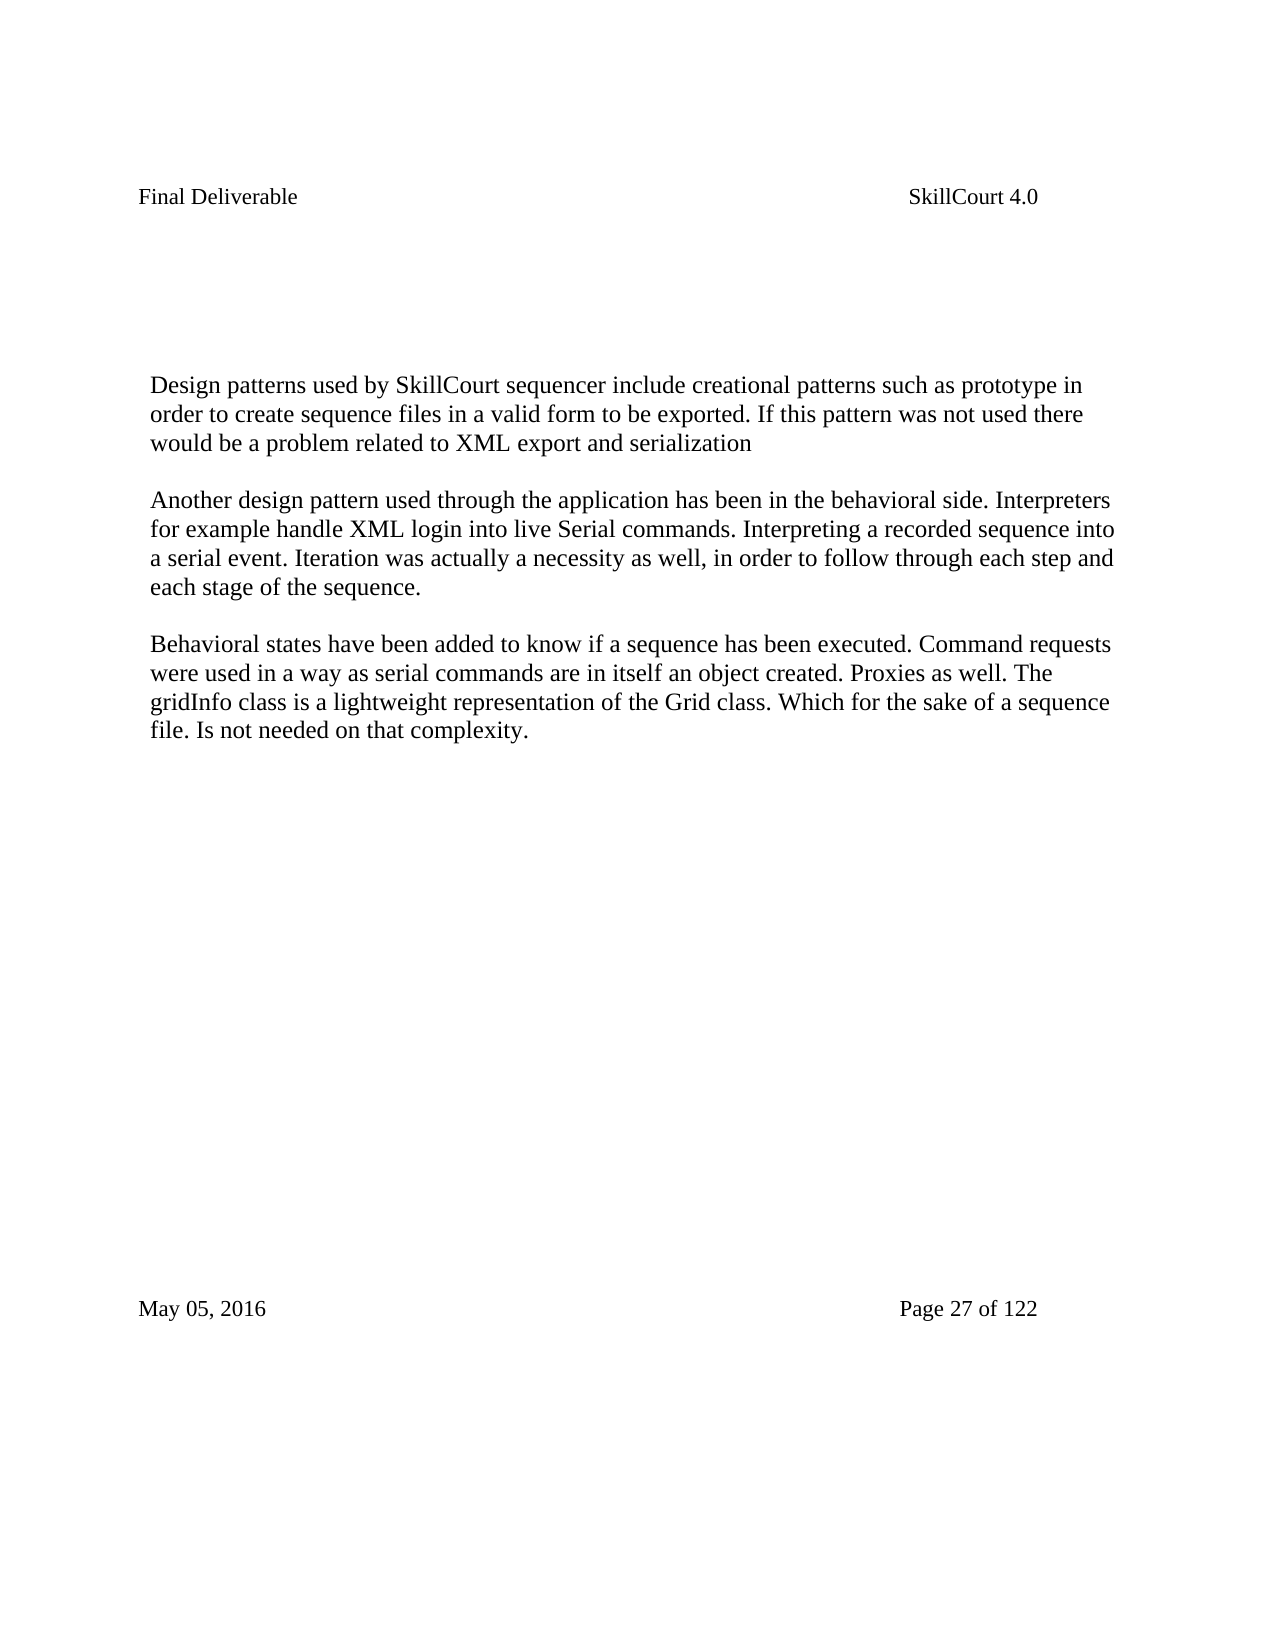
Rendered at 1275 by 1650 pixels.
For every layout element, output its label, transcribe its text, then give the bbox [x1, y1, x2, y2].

text Design patterns used by SkillCourt sequencer include creational patterns such as prototype in order to create sequence files in a valid form to be exported. If this pattern was not used there would be a problem related to XML export and serialization [150, 371, 1125, 457]
text Behavioral states have been added to know if a sequence has been executed. Command requests were used in a way as serial commands are in itself an object created. Proxies as well. The gridInfo class is a lightweight representation of the Grid class. Which for the sake of a sequence file. Is not needed on that complexity. [150, 629, 1125, 744]
text Another design pattern used through the application has been in the behavioral side. Interpreters for example handle XML login into live Serial commands. Interpreting a recorded sequence into a serial event. Iteration was actually a necessity as well, in order to follow through each step and each stage of the sequence. [150, 486, 1125, 601]
